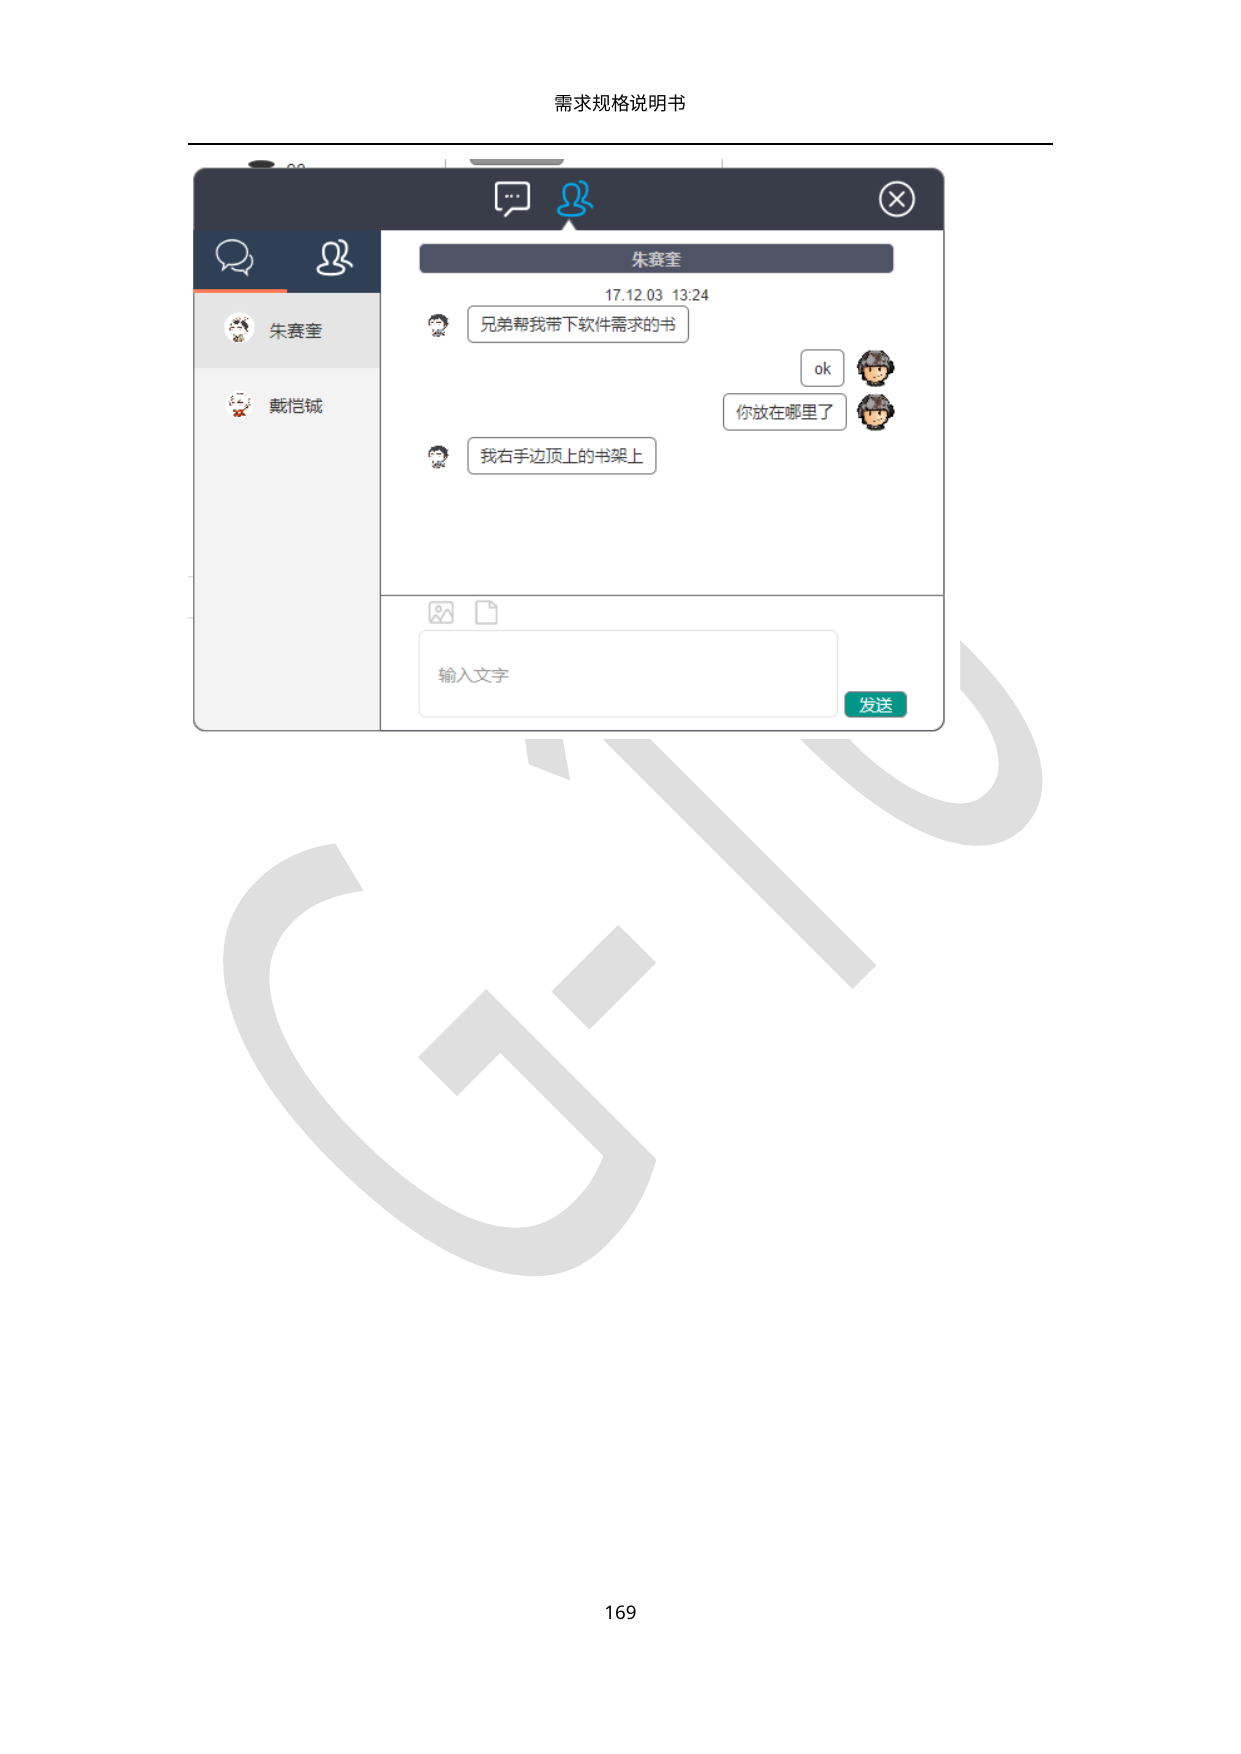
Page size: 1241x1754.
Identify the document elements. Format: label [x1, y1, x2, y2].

picture [187, 159, 961, 739]
